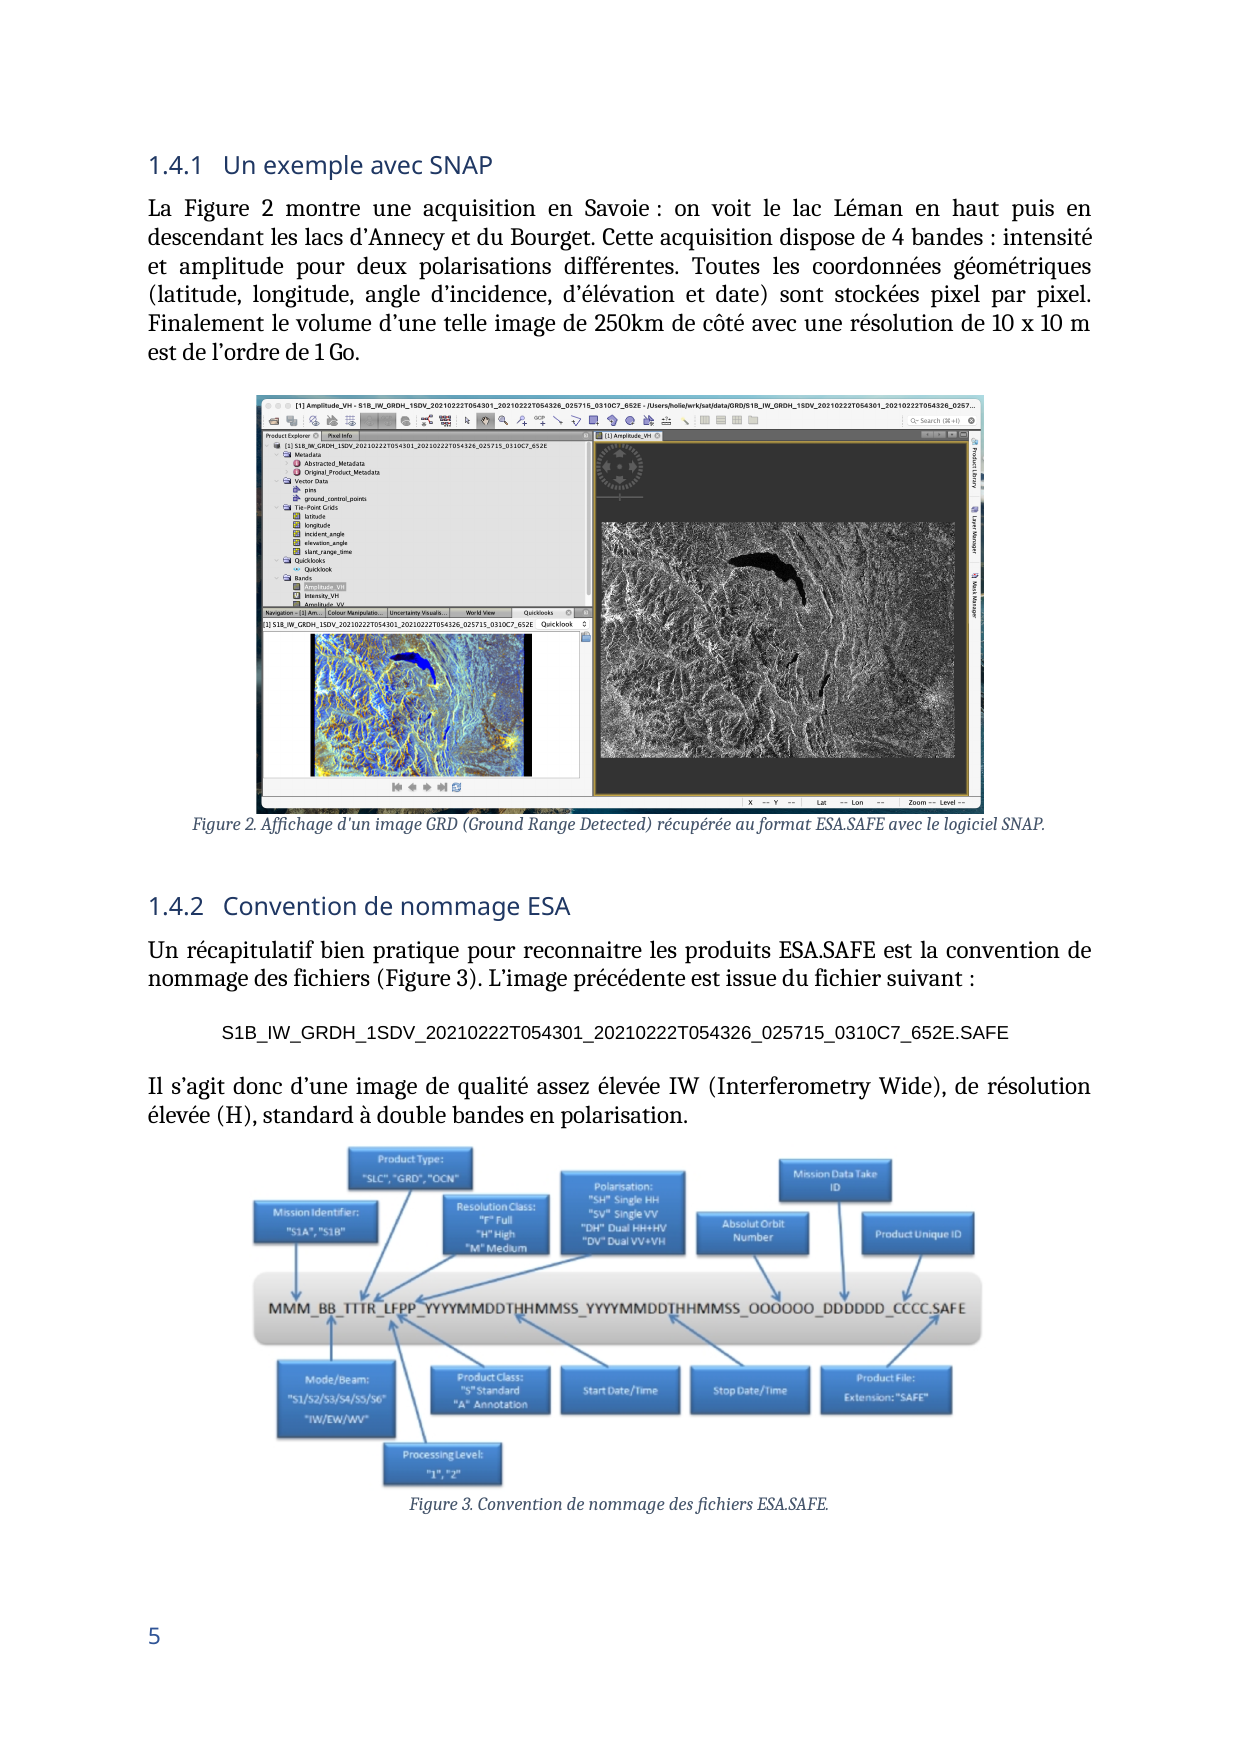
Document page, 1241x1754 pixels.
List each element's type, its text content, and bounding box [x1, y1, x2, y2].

text S1B_IW_GRDH_1SDV_20210222T054301_20210222T054326_025715_0310C7_652E.SAFE [221, 1022, 1093, 1043]
subtitle Convention de nommage ESA [148, 889, 1093, 923]
text Un récapitulatif bien pratique pour reconnaitre les produits ESA.SAFE est la convention de nommage des fichiers (Figure 3). L’image précédente est issue du fichier suivant : [148, 936, 1093, 993]
subtitle Un exemple avec SNAP [148, 148, 1093, 182]
picture [256, 395, 984, 814]
text La Figure 2 montre une acquisition en Savoie : on voit le lac Léman en haut puis en descendant les lacs d’Annecy et du Bourget. Cette acquisition dispose de 4 bandes : intensité et amplitude pour deux polarisations différentes. Toutes les coordonnées géométriques (latitude, longitude, angle d’incidence, d’élévation et date) sont stockées pixel par pixel. Finalement le volume d’une telle image de 250km de côté avec une résolution de 10 x 10 m est de l’ordre de 1 Go. [148, 194, 1093, 367]
text Figure 3. Convention de nommage des fichiers ESA.SAFE. [148, 1493, 1093, 1515]
text Figure 2. Affichage d'un image GRD (Ground Range Detected) récupérée au format ESA.SAFE avec le logiciel SNAP. [148, 814, 1093, 835]
text Il s’agit donc d’une image de qualité assez élevée IW (Interferometry Wide), de résolution élevée (H), standard à double bandes en polarisation. [148, 1072, 1093, 1129]
picture [245, 1129, 995, 1494]
